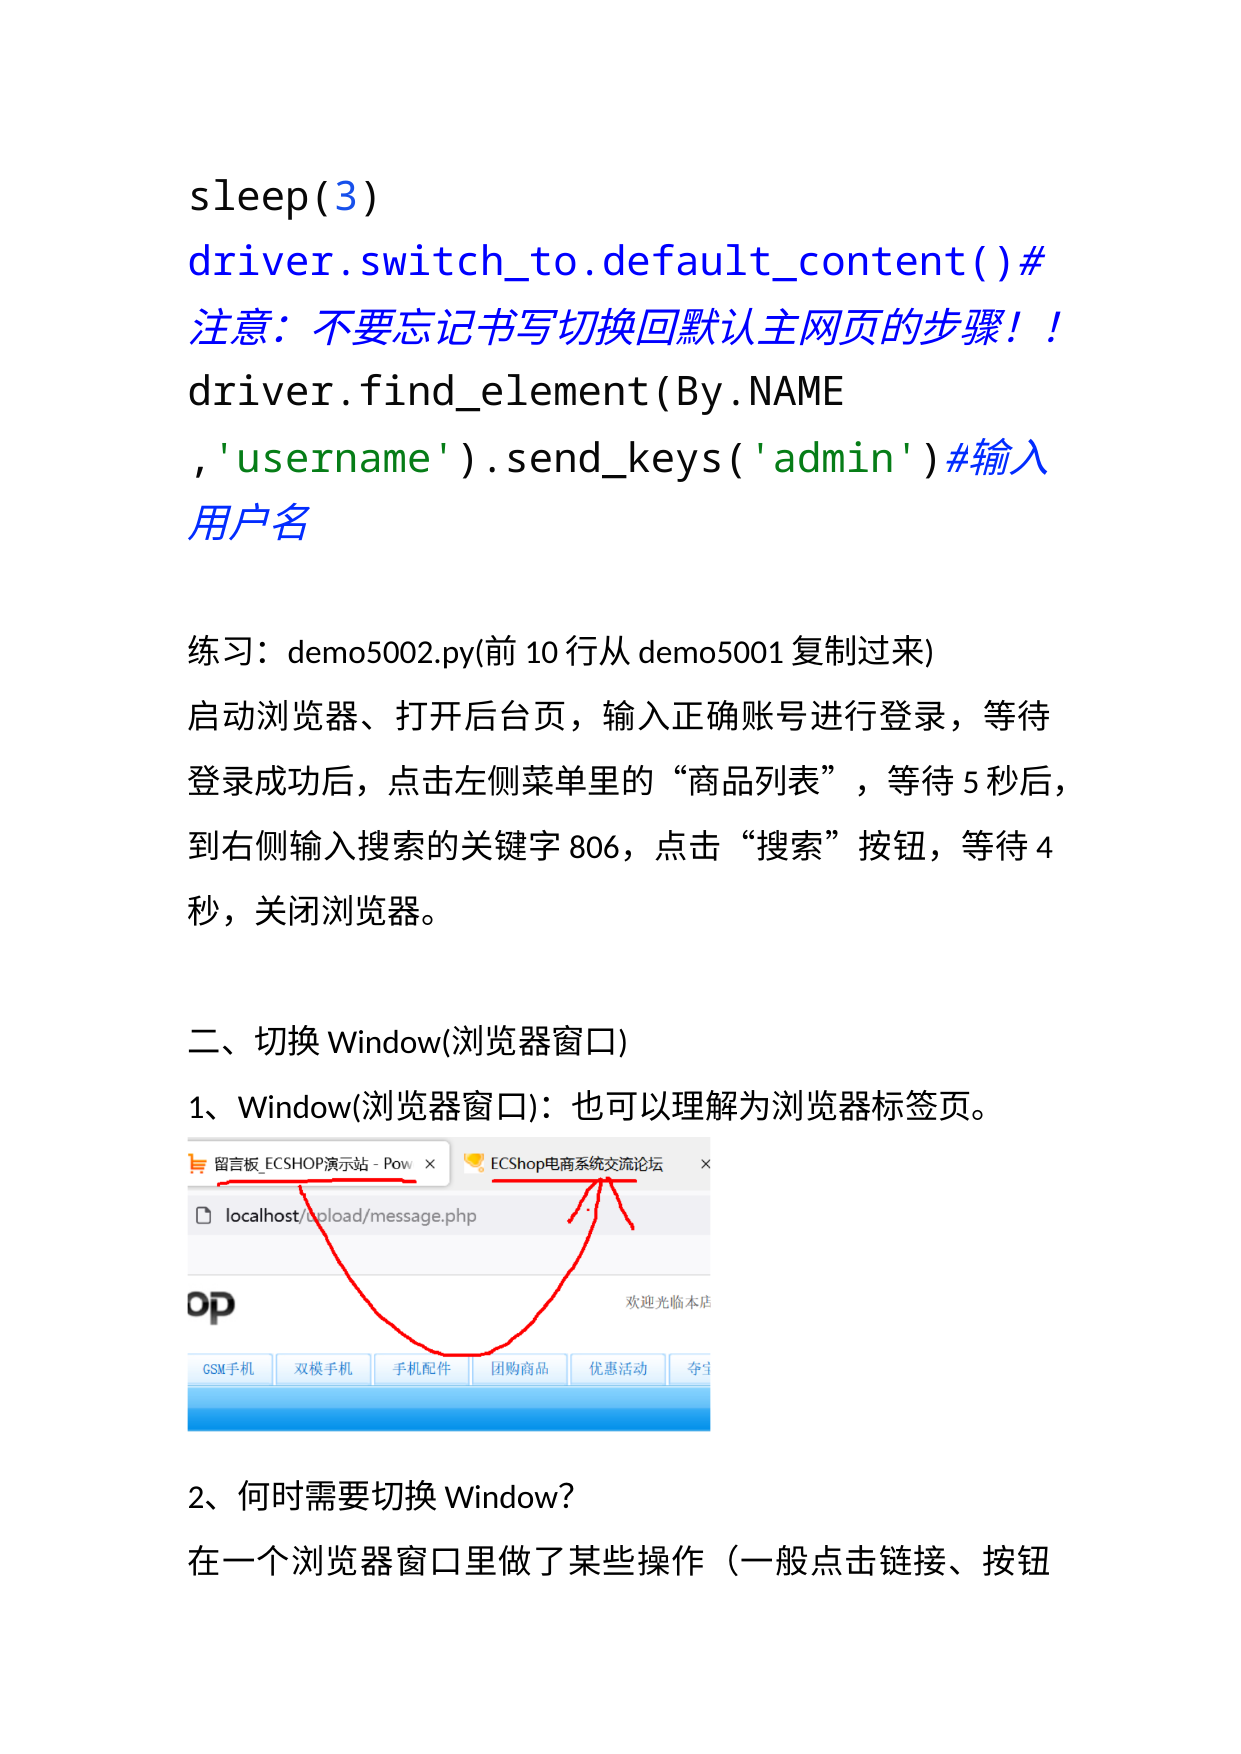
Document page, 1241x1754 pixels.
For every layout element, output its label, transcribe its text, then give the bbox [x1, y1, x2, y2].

picture [187, 1137, 711, 1432]
list 练习：demo5002.py(前10行从demo5001复制过来) [187, 617, 1053, 682]
list 启动浏览器、打开后台页，输入正确账号进行登录，等待登录成功后，点击左侧菜单里的“商品列表”，等待5秒后，到右侧输入搜索的关键字806，点击“搜索”按钮，等待4秒，关闭浏览器。 [187, 682, 1053, 942]
list 切换Window(浏览器窗口) [187, 1007, 1053, 1072]
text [187, 162, 1053, 552]
list Window(浏览器窗口)：也可以理解为浏览器标签页。 [187, 1072, 1053, 1137]
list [187, 1527, 1053, 1592]
list 何时需要切换Window？ [187, 1462, 1053, 1527]
